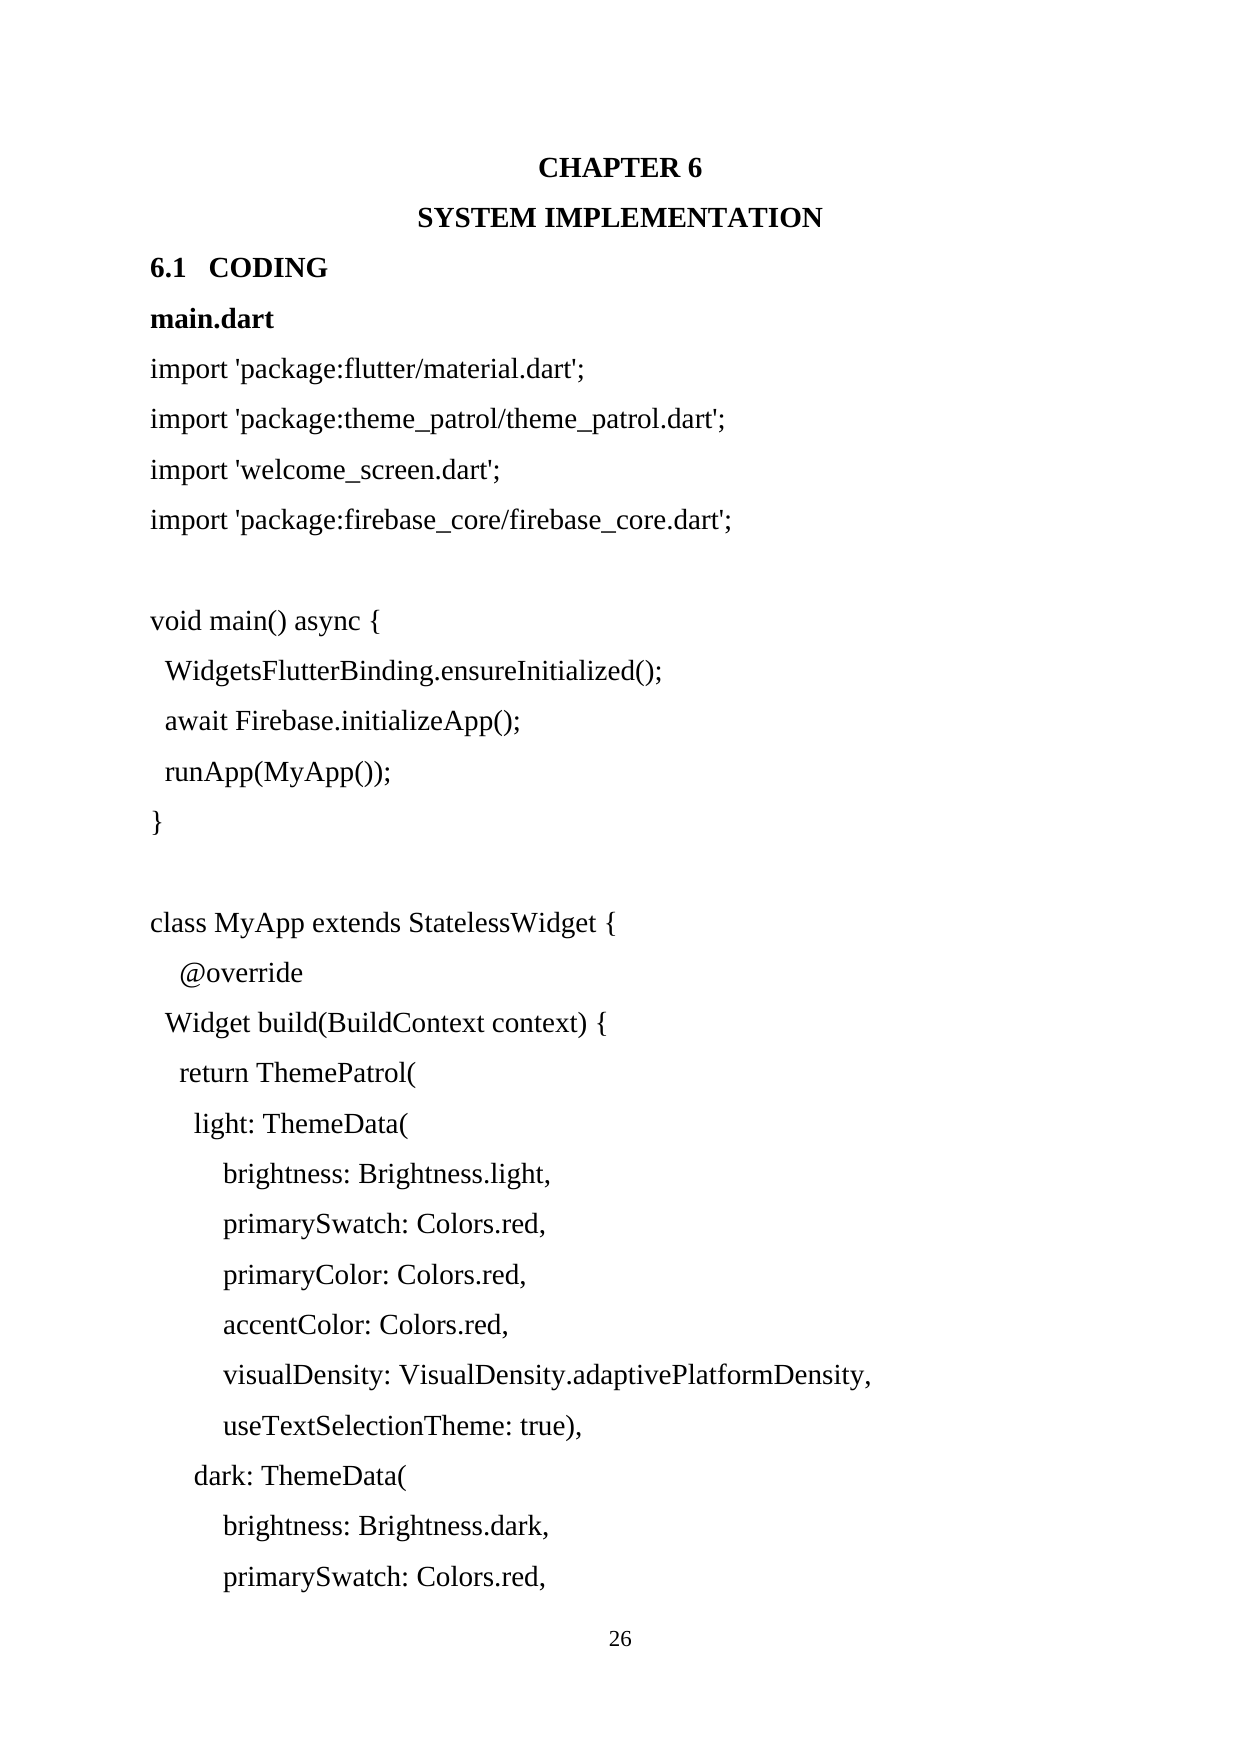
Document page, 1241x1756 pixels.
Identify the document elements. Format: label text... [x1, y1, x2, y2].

text primarySwatch: Colors.red, [150, 1559, 1090, 1592]
text useTextSelectionTheme: true), [150, 1408, 1090, 1441]
text primaryColor: Colors.red, [150, 1257, 1090, 1290]
text Widget build(BuildContext context) { [150, 1005, 1090, 1039]
text accentColor: Colors.red, [150, 1307, 1090, 1341]
text } [150, 804, 1090, 838]
text primarySwatch: Colors.red, [150, 1207, 1090, 1240]
text import 'package:theme_patrol/theme_patrol.dart'; [150, 402, 1090, 435]
text void main() async { [150, 603, 1090, 636]
text CHAPTER 6 [150, 150, 1090, 183]
text light: ThemeData( [150, 1106, 1090, 1139]
text dark: ThemeData( [150, 1458, 1090, 1492]
text import 'package:firebase_core/firebase_core.dart'; [150, 502, 1090, 536]
text brightness: Brightness.dark, [150, 1508, 1090, 1542]
text class MyApp extends StatelessWidget { [150, 905, 1090, 938]
text brightness: Brightness.light, [150, 1156, 1090, 1190]
text runApp(MyApp()); [150, 754, 1090, 787]
text main.dart [150, 301, 1090, 334]
text WidgetsFlutterBinding.ensureInitialized(); [150, 653, 1090, 687]
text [150, 1357, 1090, 1391]
text await Firebase.initializeApp(); [150, 703, 1090, 737]
text import 'package:flutter/material.dart'; [150, 351, 1090, 385]
text import 'welcome_screen.dart'; [150, 452, 1090, 485]
text @override [150, 955, 1090, 988]
text 6.1 CODING [150, 251, 1090, 284]
text return ThemePatrol( [150, 1056, 1090, 1089]
text SYSTEM IMPLEMENTATION [150, 200, 1090, 234]
